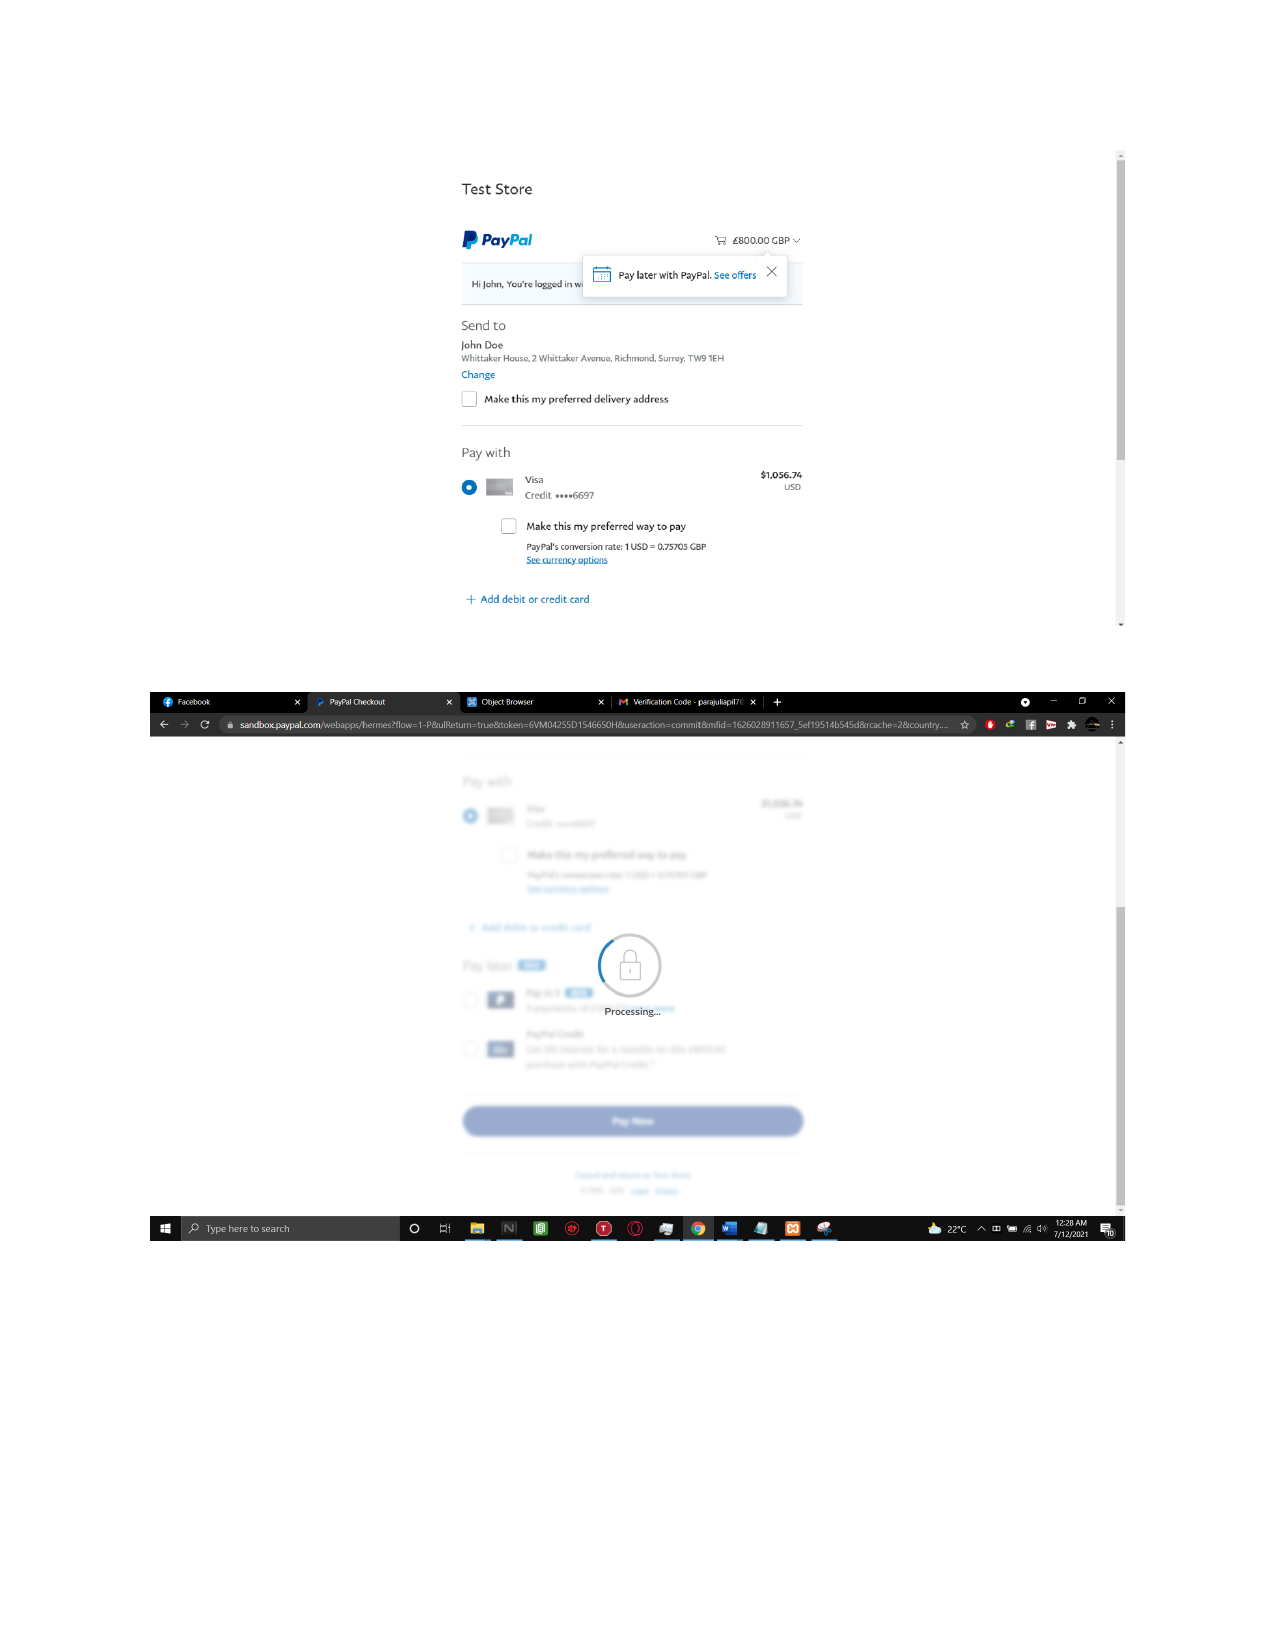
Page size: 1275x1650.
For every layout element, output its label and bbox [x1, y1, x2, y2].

picture [150, 150, 1125, 626]
picture [150, 692, 1125, 1241]
